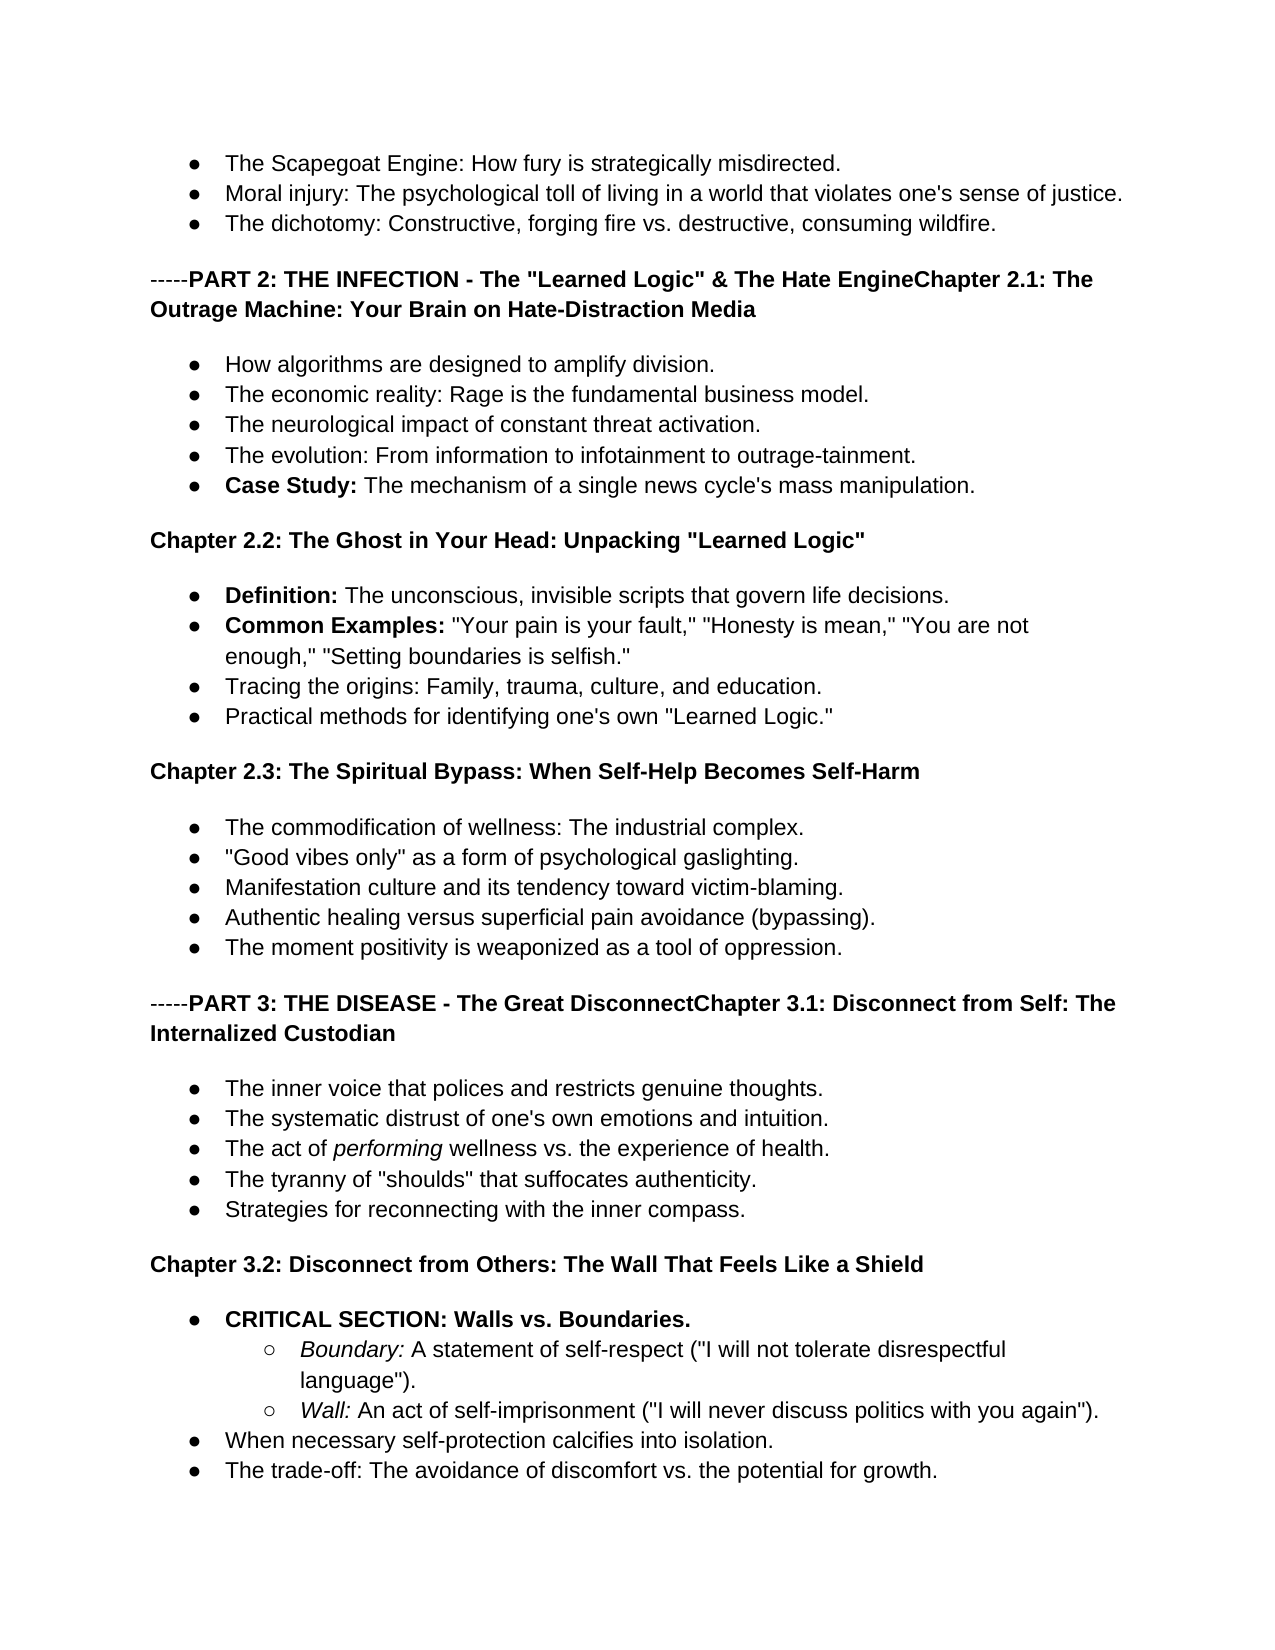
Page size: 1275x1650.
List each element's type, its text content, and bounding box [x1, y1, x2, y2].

list The economic reality: Rage is the fundamental business model. [187, 381, 1125, 408]
list CRITICAL SECTION: Walls vs. Boundaries. [187, 1306, 1125, 1333]
text Chapter 3.2: Disconnect from Others: The Wall That Feels Like a Shield [150, 1251, 1125, 1277]
list The commodification of wellness: The industrial complex. [187, 813, 1125, 840]
list The moment positivity is weaponized as a tool of oppression. [187, 934, 1125, 961]
list Tracing the origins: Family, trauma, culture, and education. [187, 673, 1125, 699]
list The trade-off: The avoidance of discomfort vs. the potential for growth. [187, 1457, 1125, 1484]
list Authentic healing versus superficial pain avoidance (bypassing). [187, 904, 1125, 931]
list The Scapegoat Engine: How fury is strategically misdirected. [187, 150, 1125, 176]
list The dichotomy: Constructive, forging fire vs. destructive, consuming wildfire. [187, 210, 1125, 237]
list Practical methods for identifying one's own "Learned Logic." [187, 703, 1125, 729]
list The evolution: From information to infotainment to outrage-tainment. [187, 442, 1125, 468]
list Manifestation culture and its tendency toward victim-blaming. [187, 874, 1125, 900]
list The neurological impact of constant threat activation. [187, 411, 1125, 438]
list Wall: An act of self-imprisonment ("I will never discuss politics with you again"). [262, 1397, 1125, 1423]
list When necessary self-protection calcifies into isolation. [187, 1427, 1125, 1453]
list Moral injury: The psychological toll of living in a world that violates one's sense of justice. [187, 180, 1125, 207]
list "Good vibes only" as a form of psychological gaslighting. [187, 844, 1125, 870]
text -----PART 3: THE DISEASE - The Great DisconnectChapter 3.1: Disconnect from Self: The Internalized Custodian [150, 989, 1125, 1046]
list The tyranny of "shoulds" that suffocates authenticity. [187, 1166, 1125, 1192]
list Strategies for reconnecting with the inner compass. [187, 1196, 1125, 1222]
list Common Examples: "Your pain is your fault," "Honesty is mean," "You are not enough," "Setting boundaries is selfish." [187, 612, 1125, 669]
list Case Study: The mechanism of a single news cycle's mass manipulation. [187, 472, 1125, 498]
text Chapter 2.3: The Spiritual Bypass: When Self-Help Becomes Self-Harm [150, 758, 1125, 785]
list How algorithms are designed to amplify division. [187, 351, 1125, 377]
list The act of performing wellness vs. the experience of health. [187, 1135, 1125, 1162]
list The inner voice that polices and restricts genuine thoughts. [187, 1075, 1125, 1101]
list Definition: The unconscious, invisible scripts that govern life decisions. [187, 582, 1125, 609]
text Chapter 2.2: The Ghost in Your Head: Unpacking "Learned Logic" [150, 527, 1125, 553]
list Boundary: A statement of self-respect ("I will not tolerate disrespectful language"). [262, 1336, 1125, 1393]
list The systematic distrust of one's own emotions and intuition. [187, 1105, 1125, 1132]
text -----PART 2: THE INFECTION - The "Learned Logic" & The Hate EngineChapter 2.1: The Outrage Machine: Your Brain on Hate-Distraction Media [150, 266, 1125, 322]
